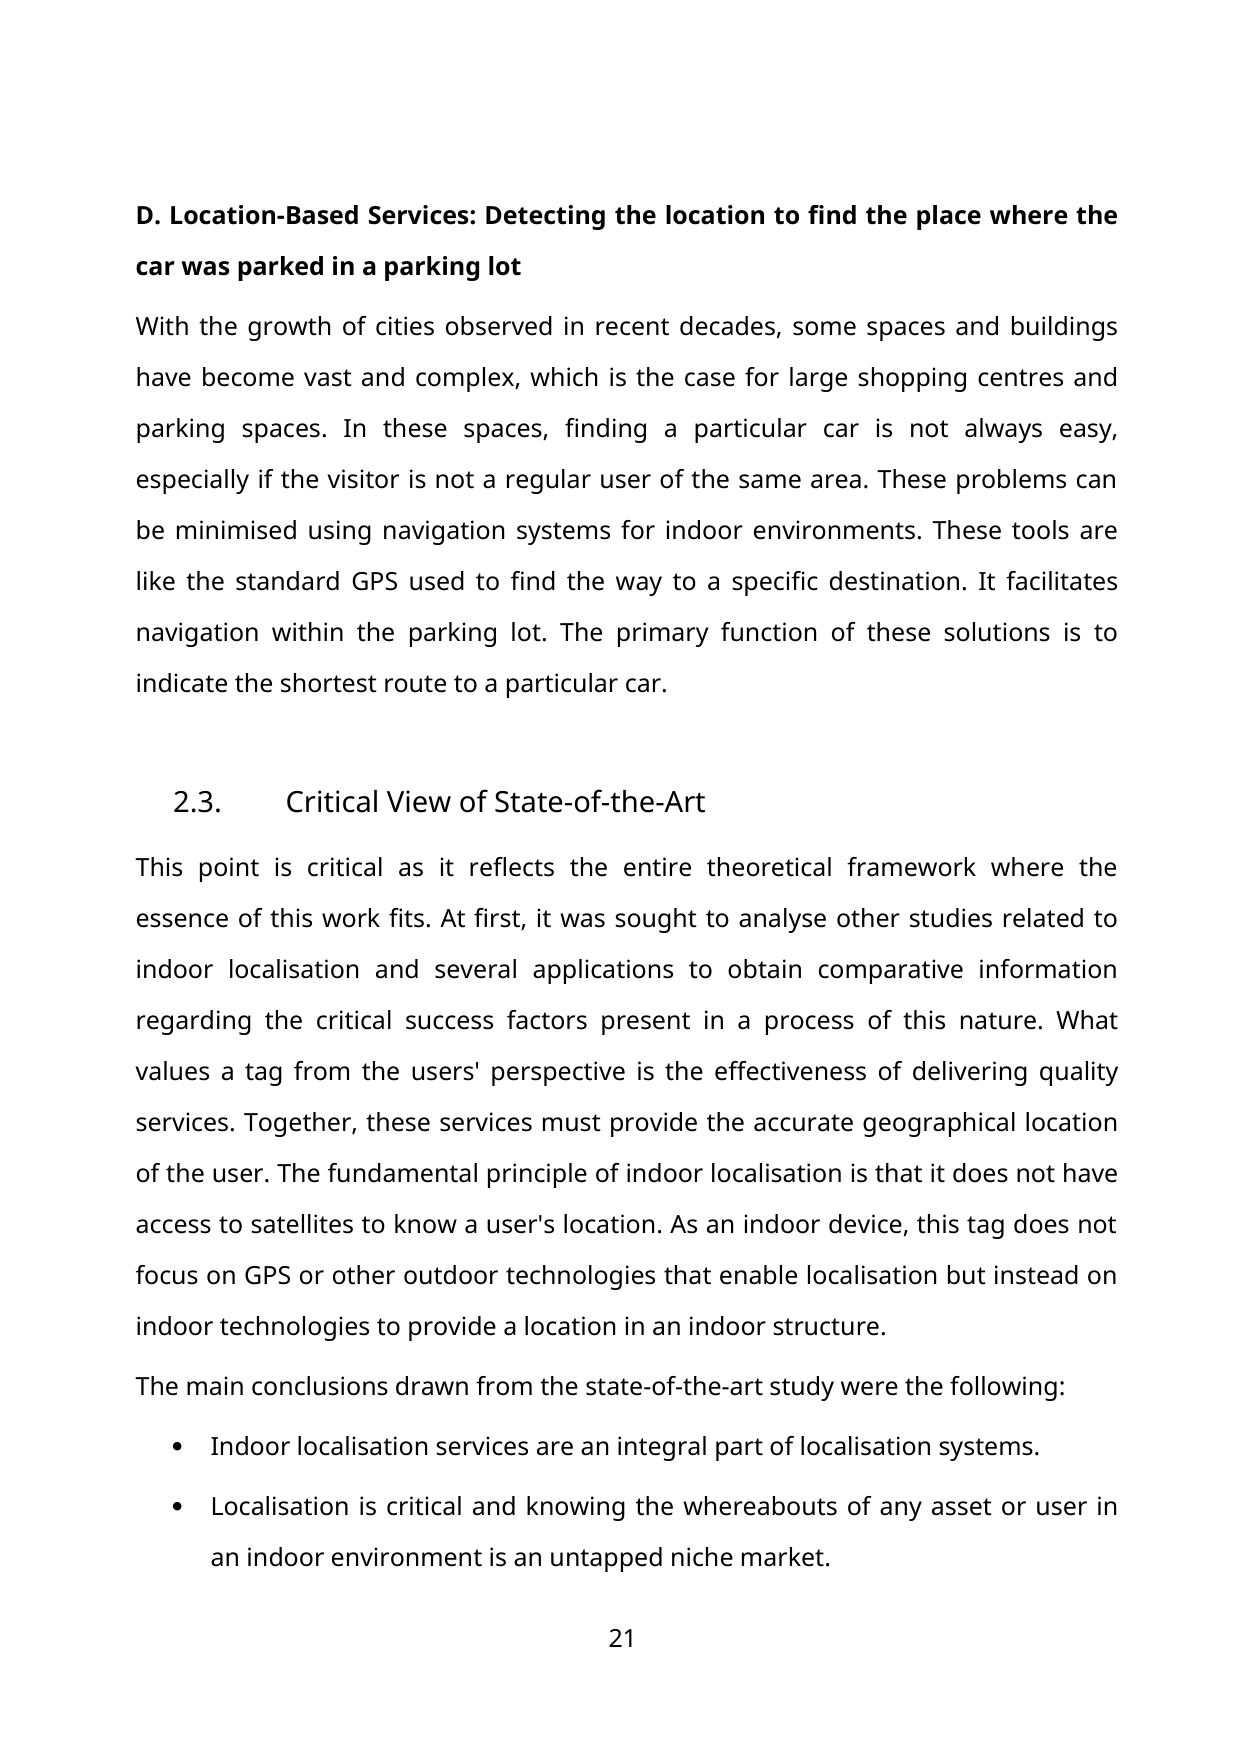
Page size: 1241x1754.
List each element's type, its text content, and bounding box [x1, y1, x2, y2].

text The main conclusions drawn from the state-of-the-art study were the following: [135, 1369, 1119, 1403]
text D. Location-Based Services: Detecting the location to find the place where the car was parked in a parking lot [135, 197, 1119, 283]
text With the growth of cities observed in recent decades, some spaces and buildings have become vast and complex, which is the case for large shopping centres and parking spaces. In these spaces, finding a particular car is not always easy, especially if the visitor is not a regular user of the same area. These problems can be minimised using navigation systems for indoor environments. These tools are like the standard GPS used to find the way to a specific destination. It facilitates navigation within the parking lot. The primary function of these solutions is to indicate the shortest route to a particular car. [135, 308, 1119, 700]
list Localisation is critical and knowing the whereabouts of any asset or user in an indoor environment is an untapped niche market. [173, 1489, 1119, 1574]
subtitle Critical View of State-of-the-Art [173, 781, 1119, 821]
list Indoor localisation services are an integral part of localisation systems. [173, 1429, 1119, 1463]
text This point is critical as it reflects the entire theoretical framework where the essence of this work fits. At first, it was sought to analyse other studies related to indoor localisation and several applications to obtain comparative information regarding the critical success factors present in a process of this nature. What values a tag from the users' perspective is the effectiveness of delivering quality services. Together, these services must provide the accurate geographical location of the user. The fundamental principle of indoor localisation is that it does not have access to satellites to know a user's location. As an indoor device, this tag does not focus on GPS or other outdoor technologies that enable localisation but instead on indoor technologies to provide a location in an indoor structure. [135, 849, 1119, 1343]
